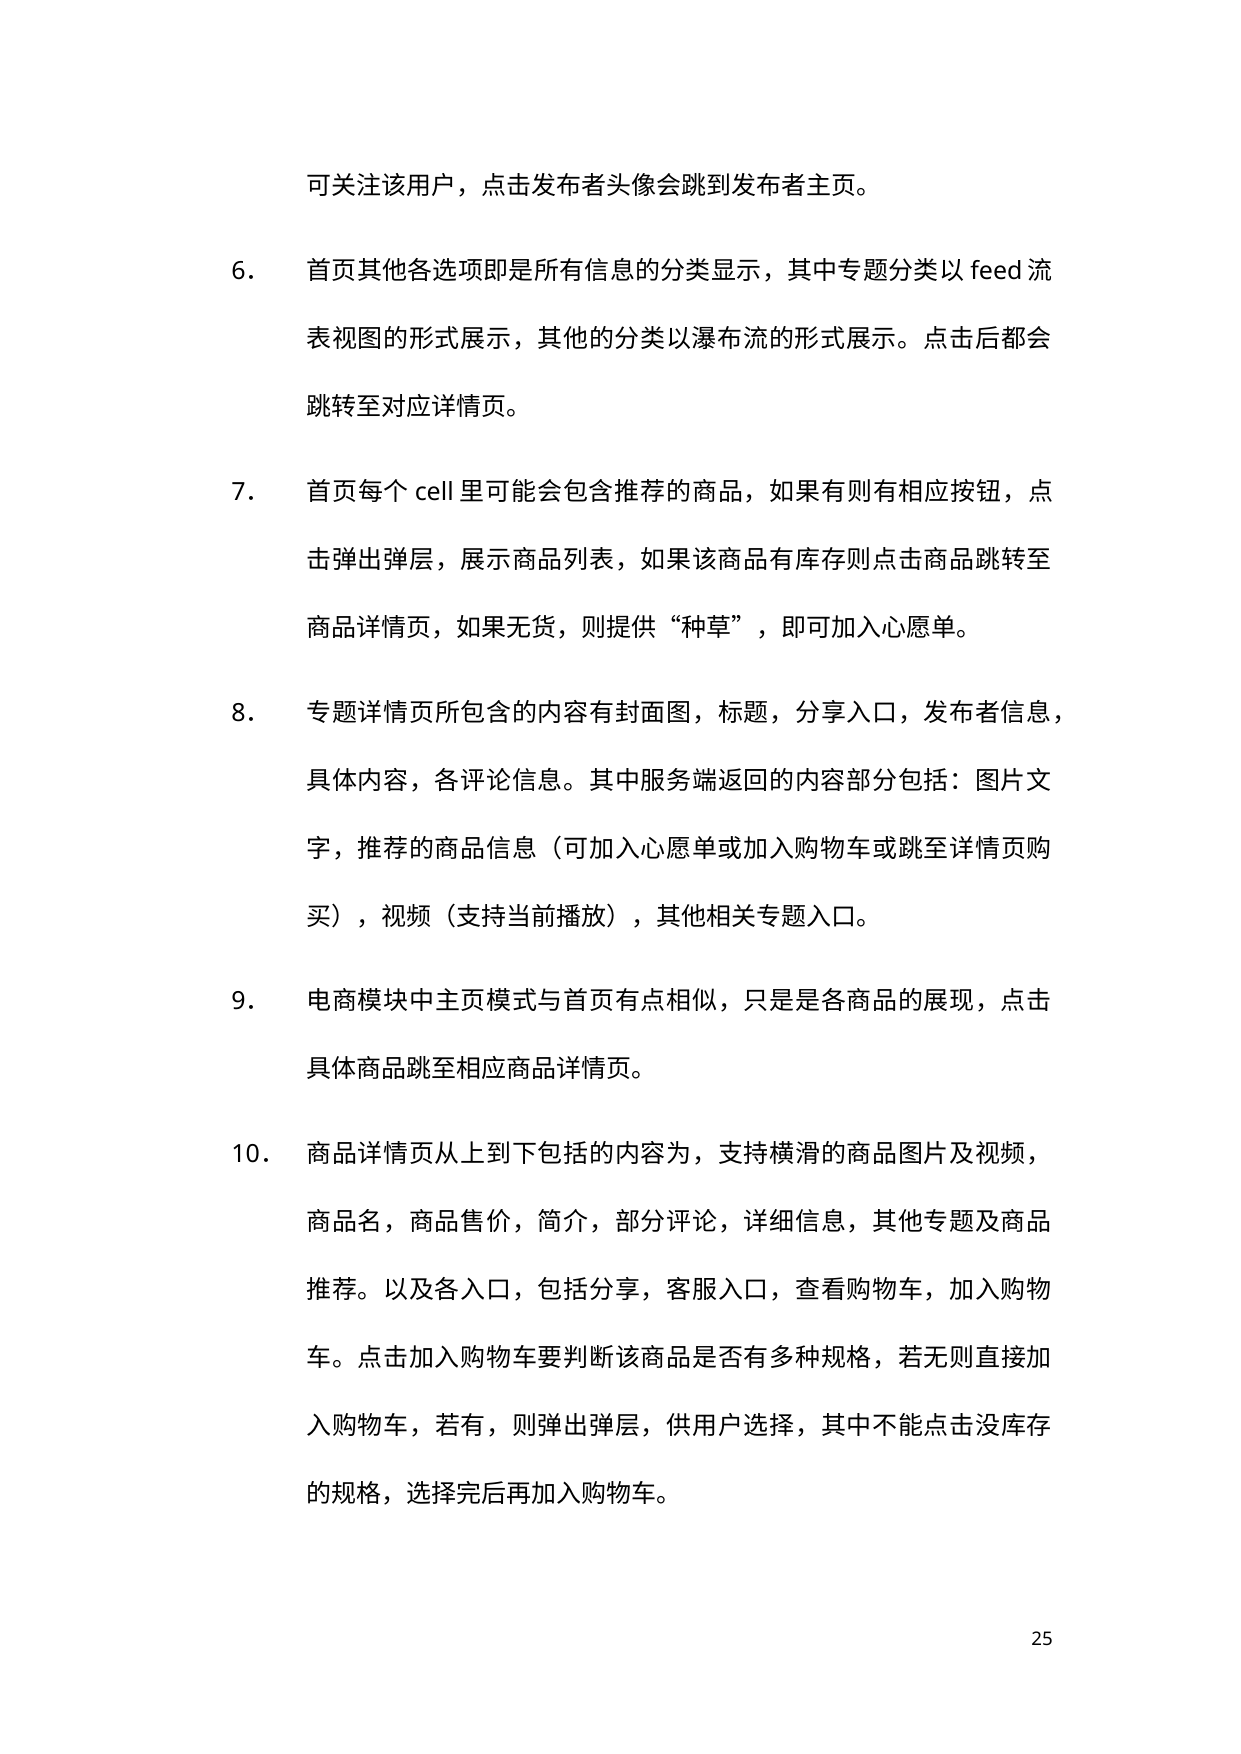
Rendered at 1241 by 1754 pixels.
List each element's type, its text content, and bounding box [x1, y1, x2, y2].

list 专题详情页所包含的内容有封面图，标题，分享入口，发布者信息，具体内容，各评论信息。其中服务端返回的内容部分包括：图片文字，推荐的商品信息（可加入心愿单或加入购物车或跳至详情页购买），视频（支持当前播放），其他相关专题入口。 [231, 676, 1053, 948]
list 商品详情页从上到下包括的内容为，支持横滑的商品图片及视频，商品名，商品售价，简介，部分评论，详细信息，其他专题及商品推荐。以及各入口，包括分享，客服入口，查看购物车，加入购物车。点击加入购物车要判断该商品是否有多种规格，若无则直接加入购物车，若有，则弹出弹层，供用户选择，其中不能点击没库存的规格，选择完后再加入购物车。 [231, 1118, 1053, 1525]
list 首页其他各选项即是所有信息的分类显示，其中专题分类以feed流表视图的形式展示，其他的分类以瀑布流的形式展示。点击后都会跳转至对应详情页。 [231, 235, 1053, 439]
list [231, 150, 1053, 218]
list 电商模块中主页模式与首页有点相似，只是是各商品的展现，点击具体商品跳至相应商品详情页。 [231, 965, 1053, 1101]
list 首页每个cell里可能会包含推荐的商品，如果有则有相应按钮，点击弹出弹层，展示商品列表，如果该商品有库存则点击商品跳转至商品详情页，如果无货，则提供“种草”，即可加入心愿单。 [231, 456, 1053, 659]
